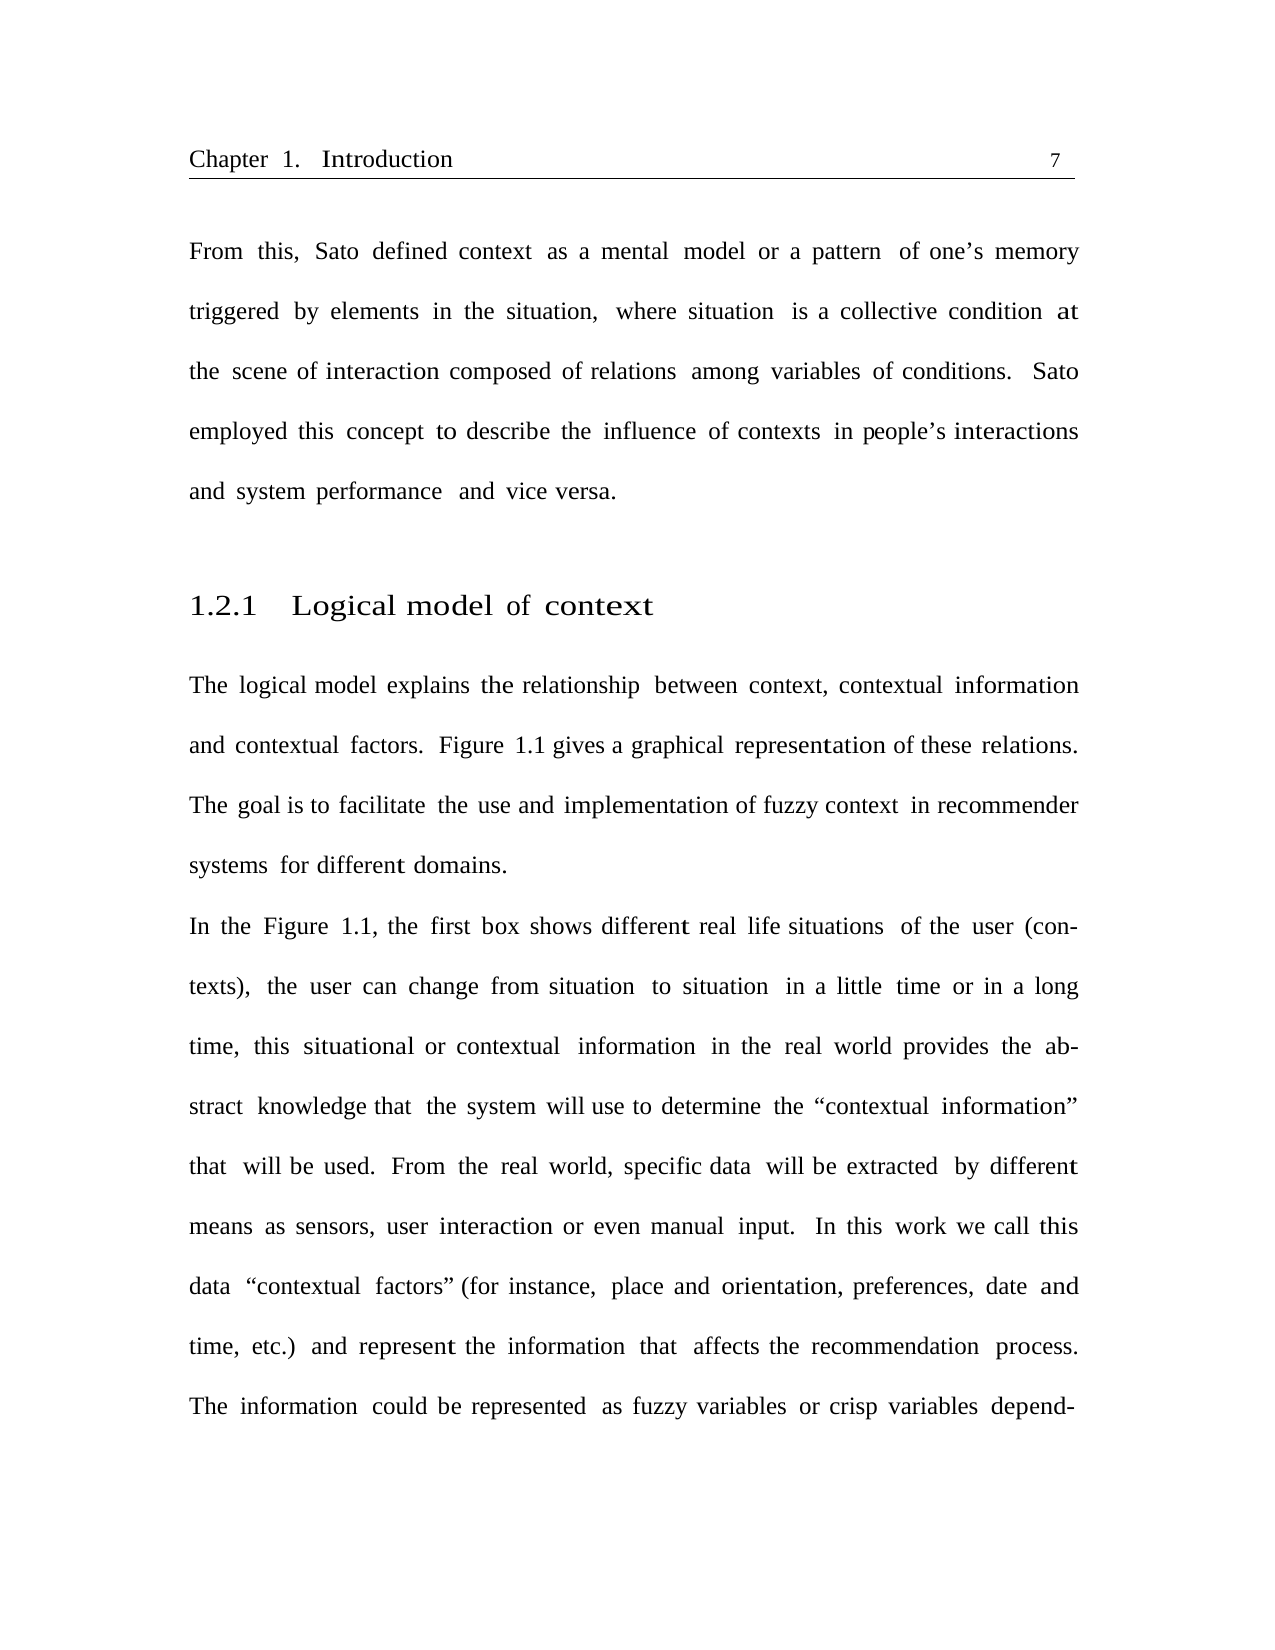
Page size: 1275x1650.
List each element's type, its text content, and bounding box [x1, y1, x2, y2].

text From this, Sato defined context as a mental model or a pattern of one’s memory triggered by elements in the situation, where situation is a collective condition at the scene of interaction composed of relations among variables of conditions. Sato employed this concept to describe the influence of contexts in people’s interactions and system performance and vice versa. [189, 236, 1079, 504]
text 1.2.1 Logical model of context [189, 588, 658, 621]
text The logical model explains the relationship between context, contextual information and contextual factors. Figure 1.1 gives a graphical representation of these relations. The goal is to facilitate the use and implementation of fuzzy context in recommender systems for different domains. [189, 670, 1079, 879]
text In the Figure 1.1, the first box shows different real life situations of the user (con- texts), the user can change from situation to situation in a little time or in a long time, this situational or contextual information in the real world provides the ab- stract knowledge that the system will use to determine the “contextual information” that will be used. From the real world, specific data will be extracted by different means as sensors, user interaction or even manual input. In this work we call this data “contextual factors” (for instance, place and orientation, preferences, date and time, etc.) and represent the information that affects the recommendation process. The information could be represented as fuzzy variables or crisp variables depend- [189, 911, 1079, 1420]
